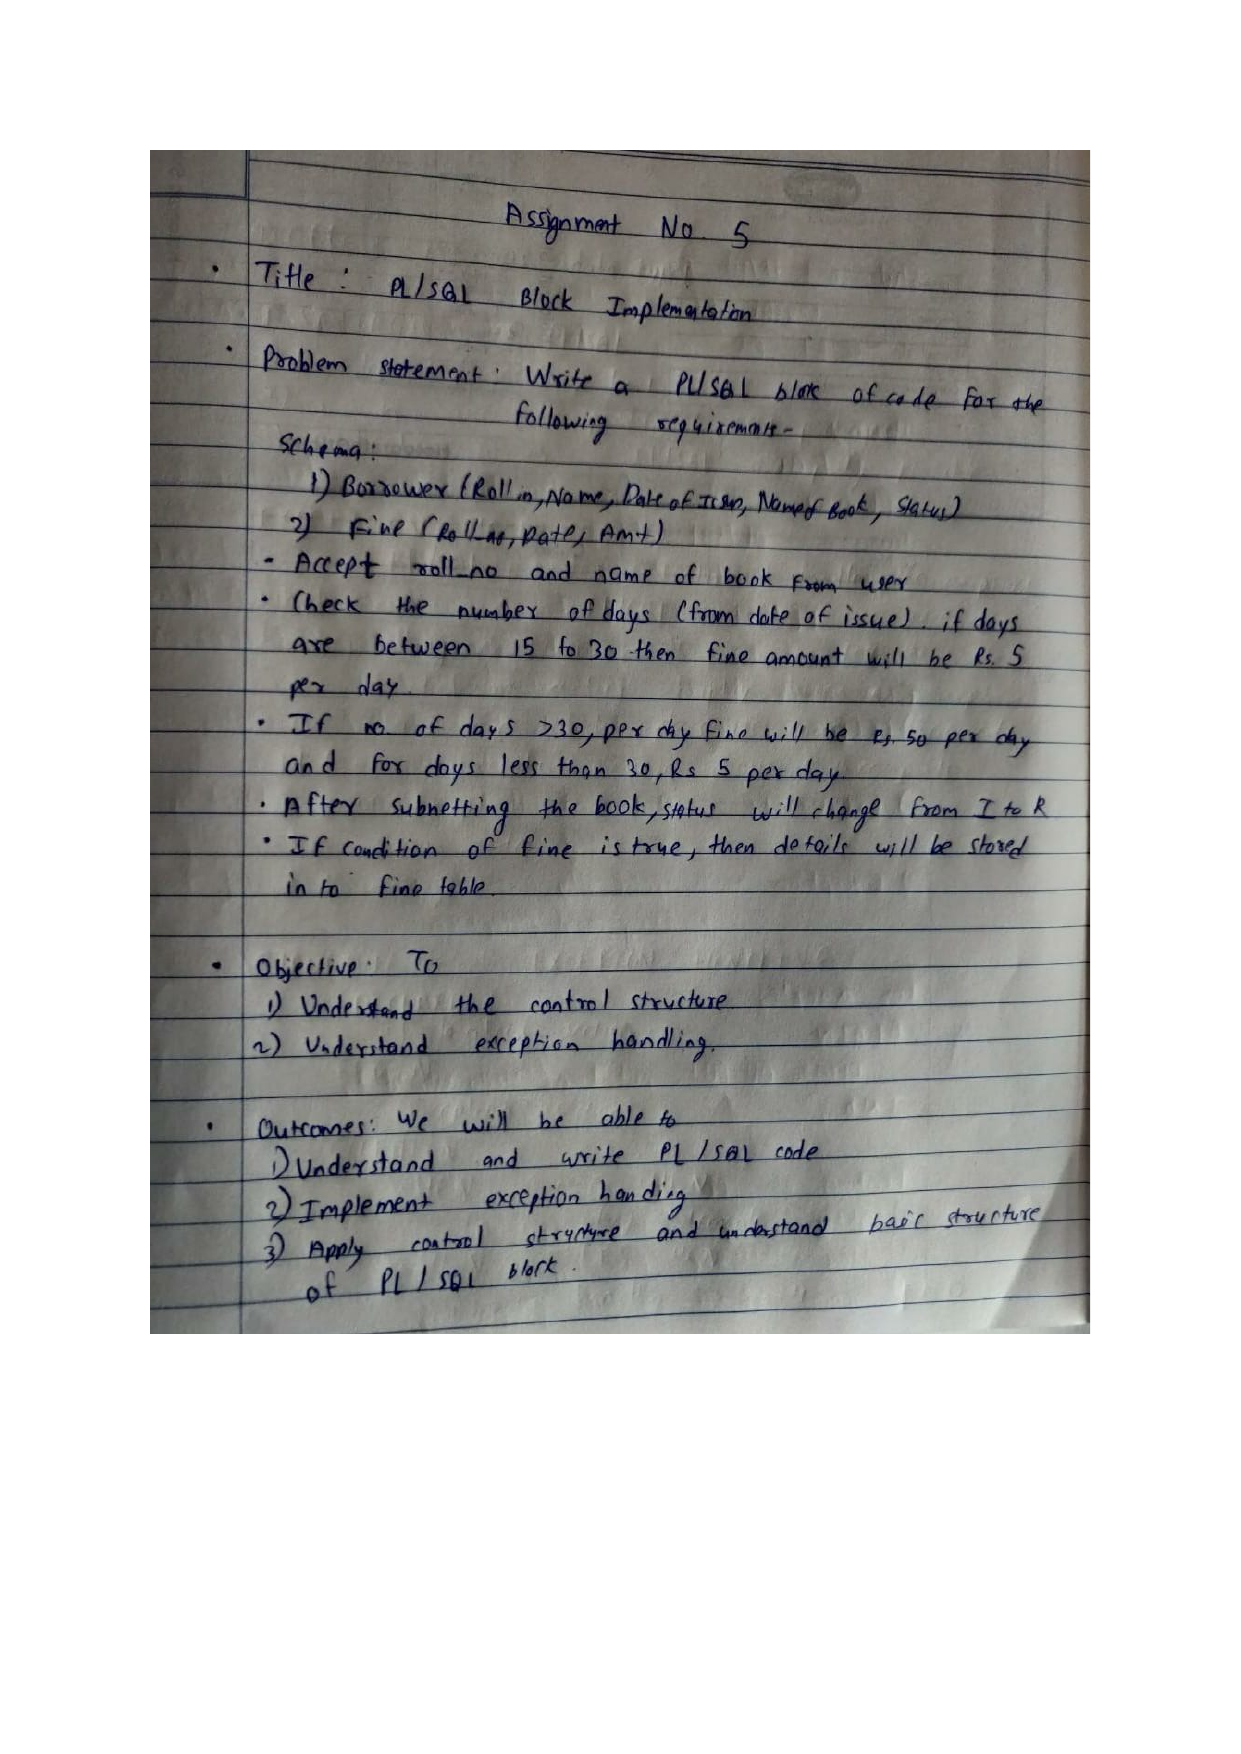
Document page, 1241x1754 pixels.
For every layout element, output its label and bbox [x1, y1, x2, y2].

picture [150, 150, 1091, 1334]
